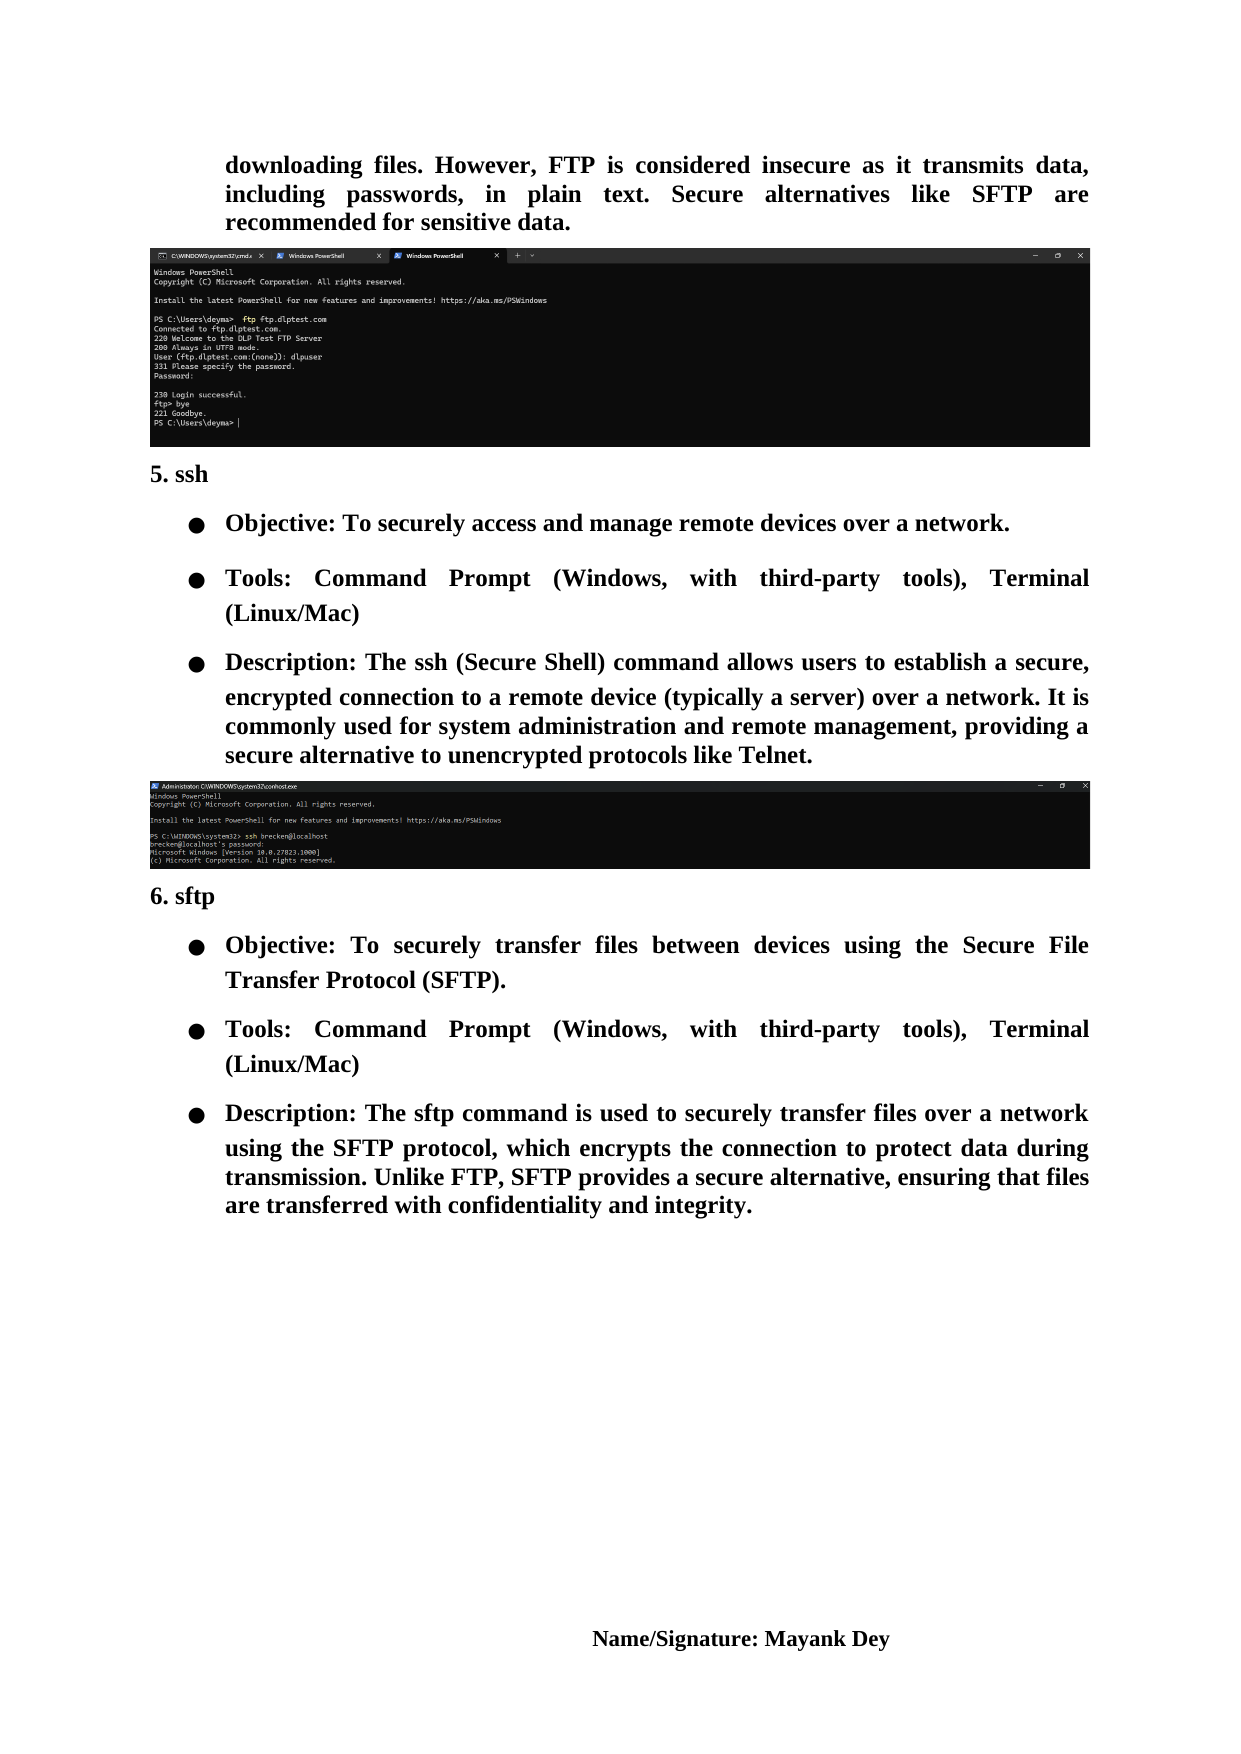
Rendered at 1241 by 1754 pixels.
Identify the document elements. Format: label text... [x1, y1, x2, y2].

list Tools: Command Prompt (Windows, with third-party tools), Terminal (Linux/Mac) [187, 556, 1090, 627]
picture [150, 781, 1091, 869]
text 5. ssh [150, 459, 1090, 488]
list Tools: Command Prompt (Windows, with third-party tools), Terminal (Linux/Mac) [187, 1006, 1090, 1078]
text 6. sftp [150, 881, 1090, 910]
list Objective: To securely access and manage remote devices over a network. [187, 500, 1090, 543]
list Objective: To securely transfer files between devices using the Secure File Transfer Protocol (SFTP). [187, 922, 1090, 994]
list Description: The ssh (Secure Shell) command allows users to establish a secure, encrypted connection to a remote device (typically a server) over a network. It is commonly used for system administration and remote management, providing a secure alternative to unencrypted protocols like Telnet. [187, 639, 1090, 768]
list Description: The sftp command is used to securely transfer files over a network using the SFTP protocol, which encrypts the connection to protect data during transmission. Unlike FTP, SFTP provides a secure alternative, ensuring that files are transferred with confidentiality and integrity. [187, 1090, 1090, 1219]
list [187, 150, 1090, 236]
picture [150, 248, 1091, 447]
